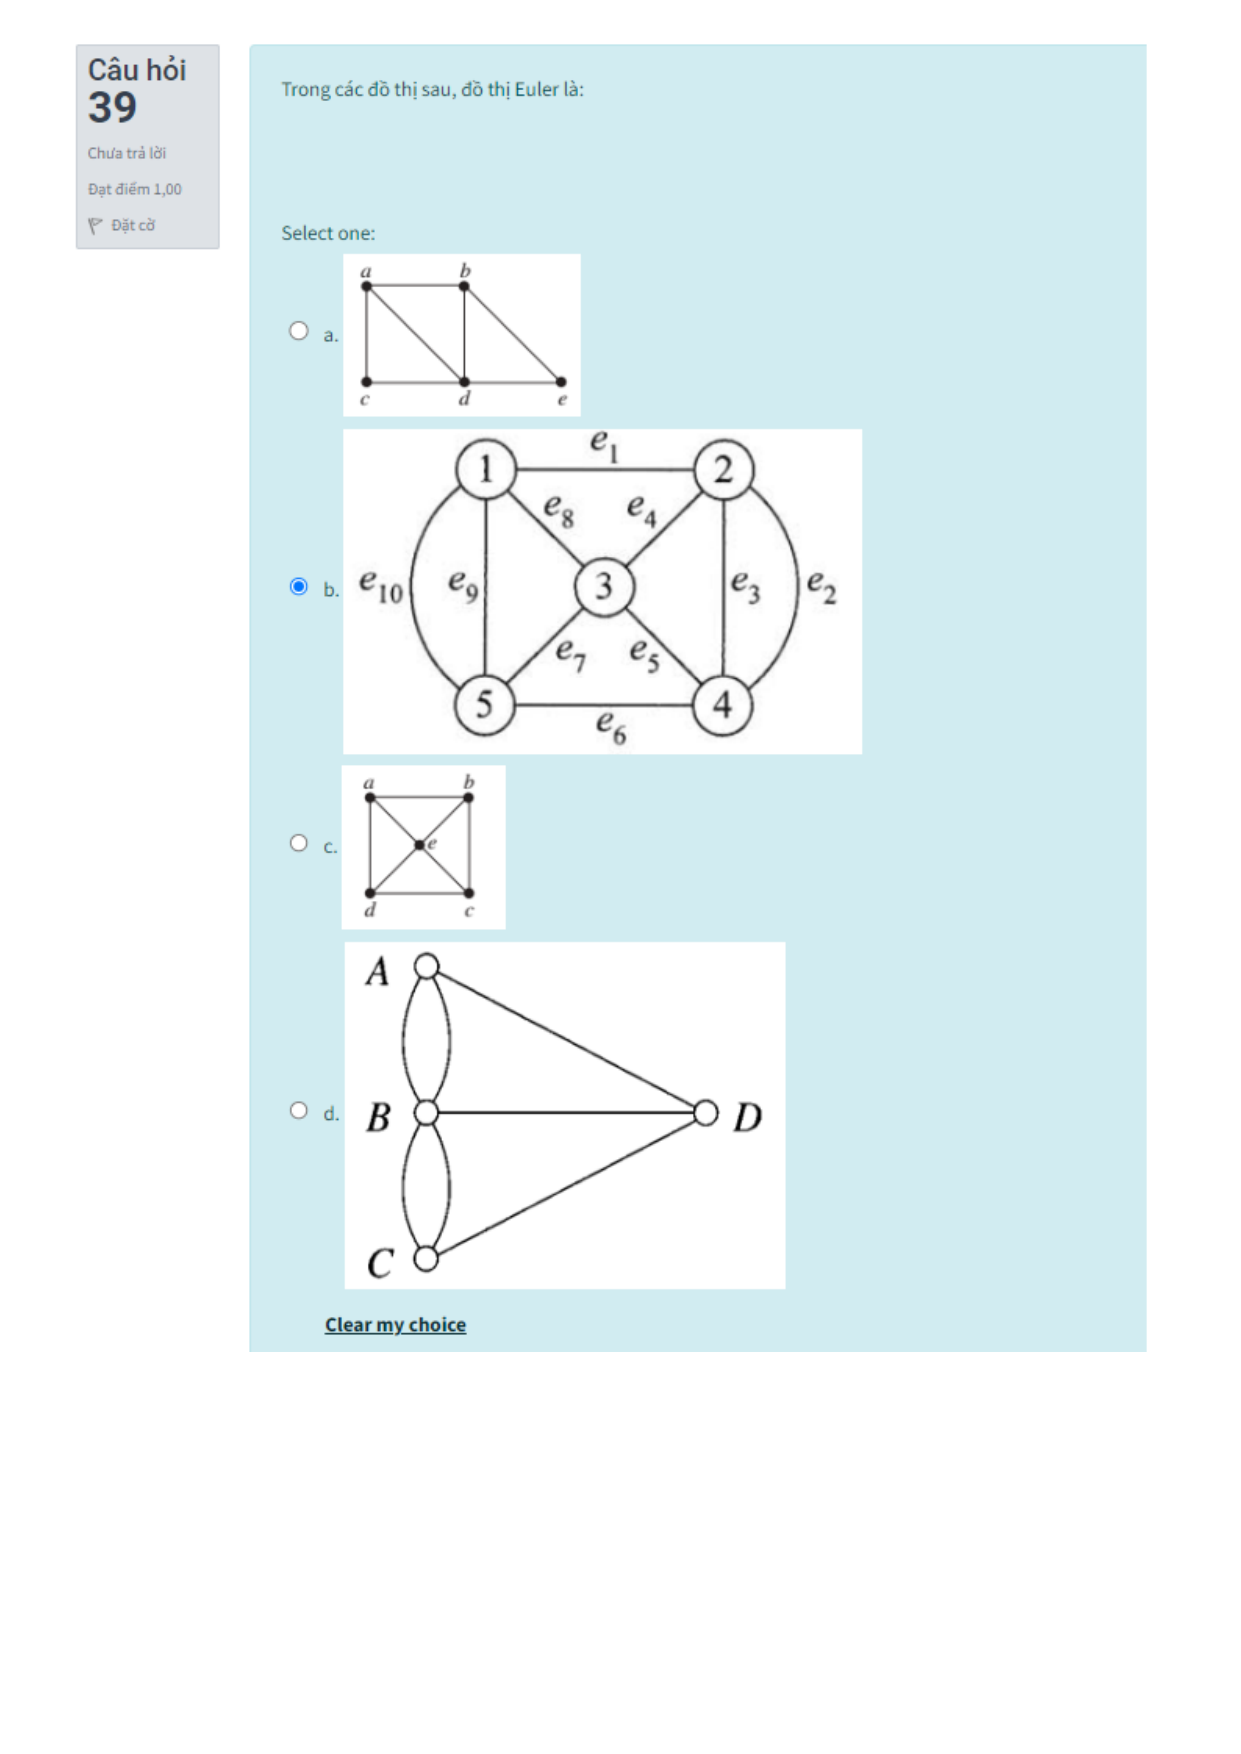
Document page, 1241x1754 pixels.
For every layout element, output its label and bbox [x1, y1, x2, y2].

picture [59, 29, 1147, 1352]
